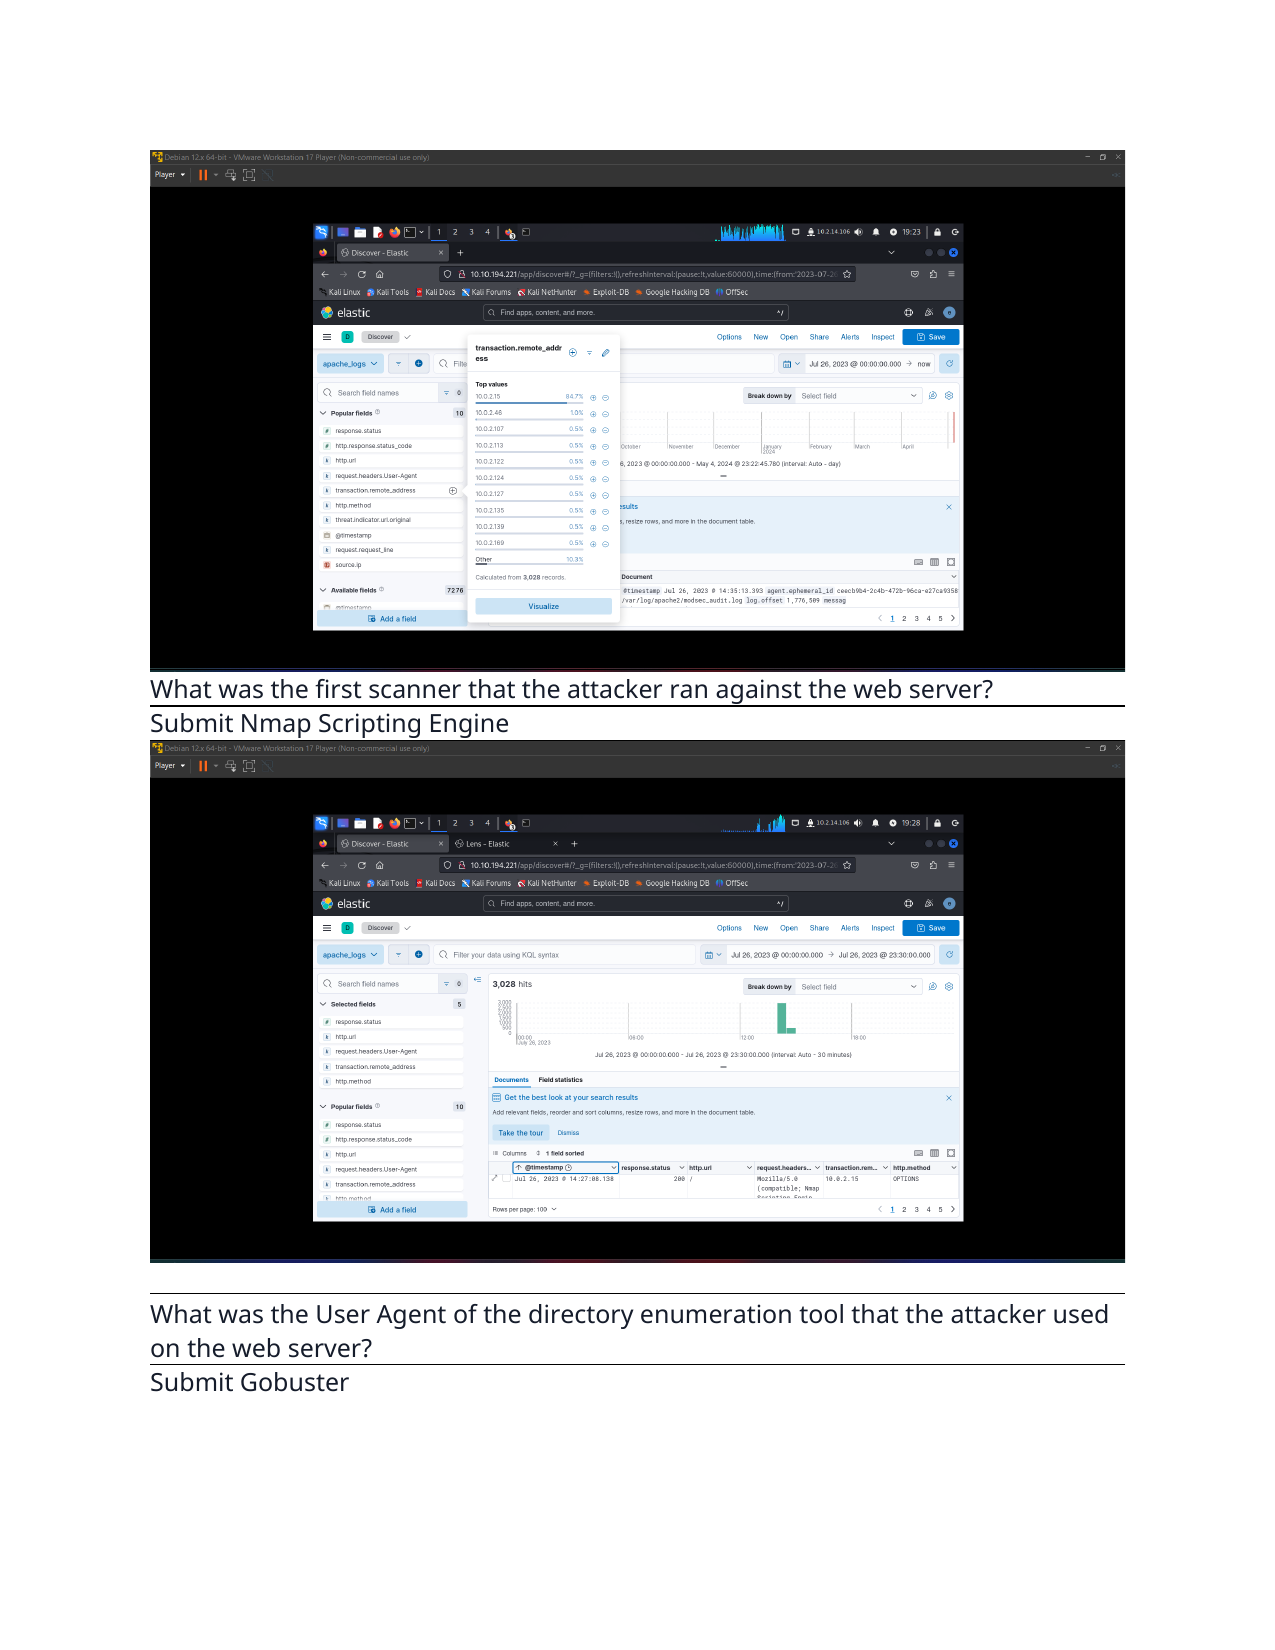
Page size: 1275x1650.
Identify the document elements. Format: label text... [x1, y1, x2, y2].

text Submit Nmap Scripting Engine [150, 707, 1125, 740]
text What was the User Agent of the directory enumeration tool that the attacker used on the web server? [150, 1296, 1125, 1364]
picture [150, 740, 1125, 1263]
text What was the first scanner that the attacker ran against the web server? [150, 672, 1125, 705]
picture [150, 150, 1125, 669]
text Submit Gobuster [150, 1365, 1125, 1398]
